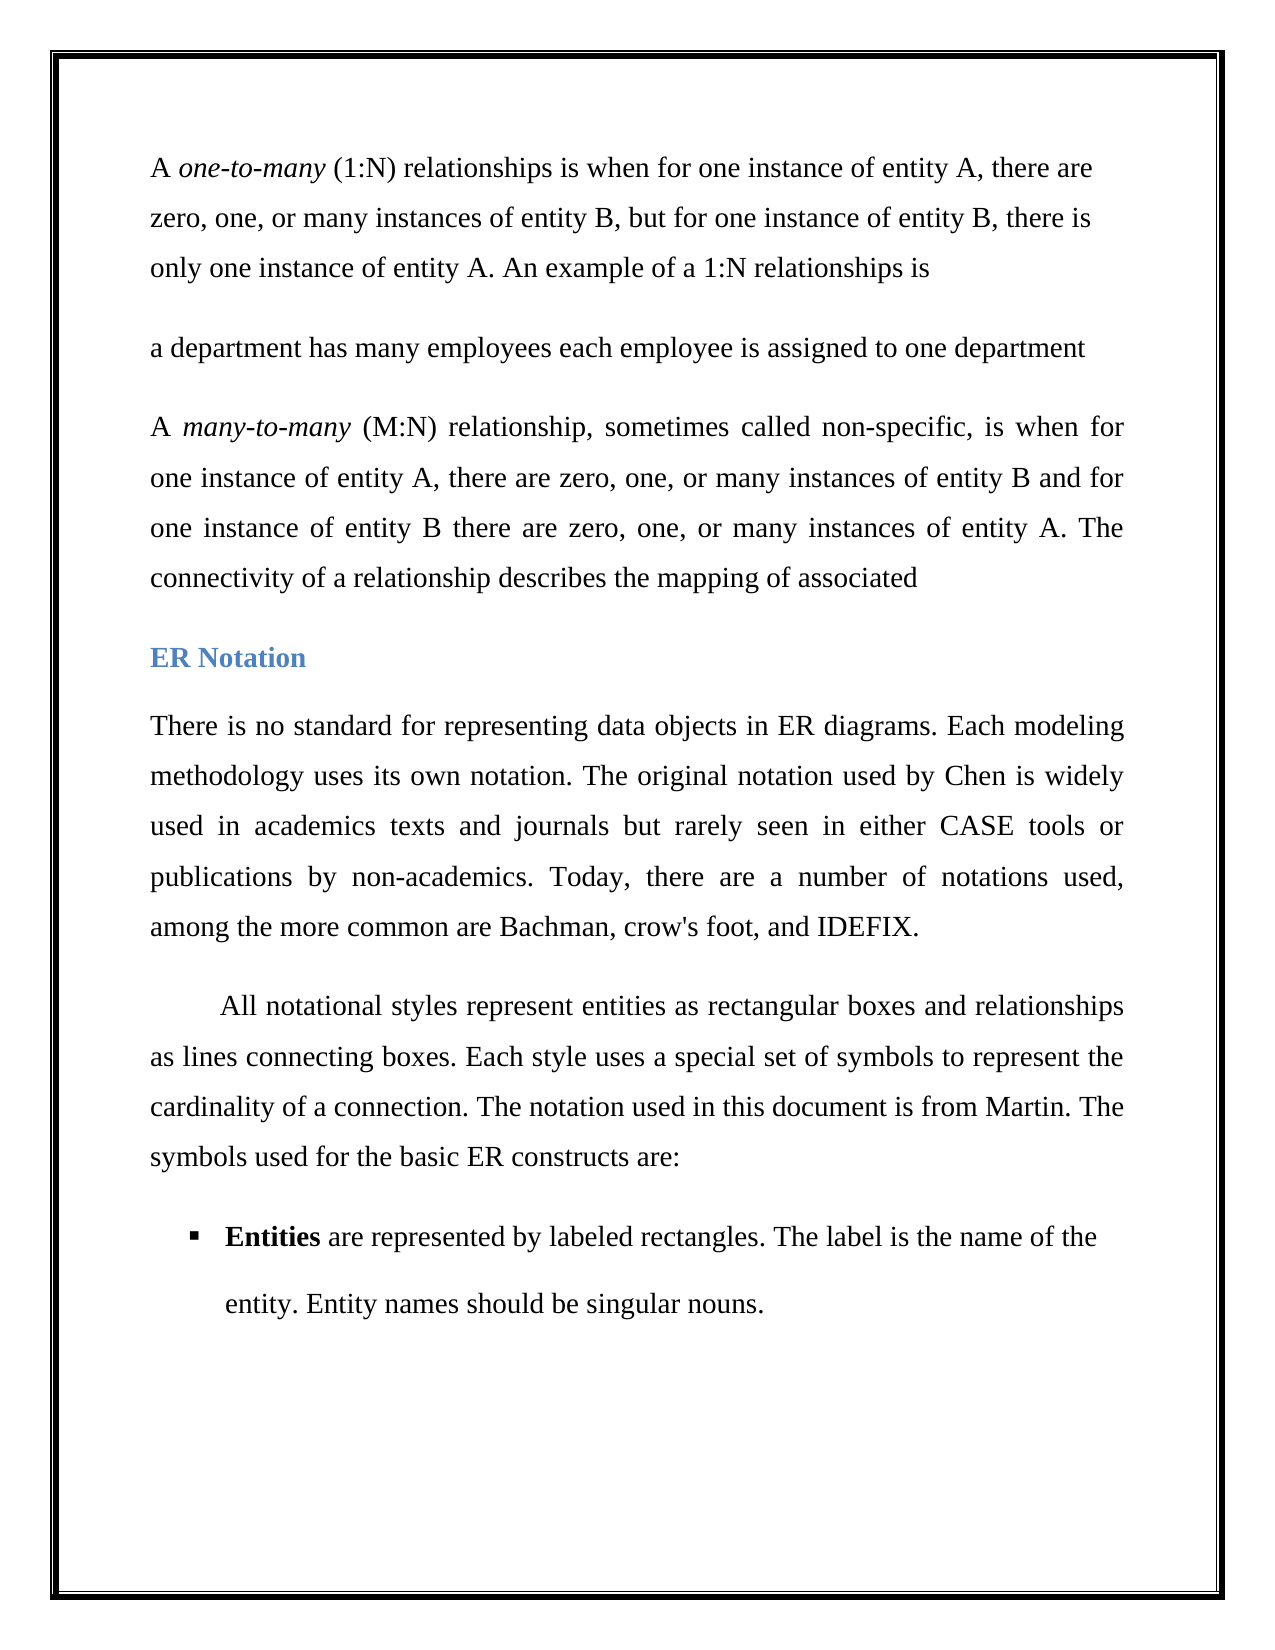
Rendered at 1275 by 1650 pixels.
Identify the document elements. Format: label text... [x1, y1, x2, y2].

text A one-to-many (1:N) relationships is when for one instance of entity A, there are zero, one, or many instances of entity B, but for one instance of entity B, there is only one instance of entity A. An example of a 1:N relationships is [150, 150, 1125, 284]
text All notational styles represent entities as rectangular boxes and relationships as lines connecting boxes. Each style uses a special set of symbols to represent the cardinality of a connection. The notation used in this document is from Martin. The symbols used for the basic ER constructs are: [150, 988, 1125, 1173]
subtitle ER Notation [150, 640, 1125, 673]
list Entities are represented by labeled rectangles. The label is the name of the entity. Entity names should be singular nouns. [187, 1219, 1125, 1319]
text a department has many employees each employee is assigned to one department [150, 330, 1125, 364]
text There is no standard for representing data objects in ER diagrams. Each modeling methodology uses its own notation. The original notation used by Chen is widely used in academics texts and journals but rarely seen in either CASE tools or publications by non-academics. Today, there are a number of notations used, among the more common are Bachman, crow's foot, and IDEFIX. [150, 708, 1125, 942]
text A many-to-many (M:N) relationship, sometimes called non-specific, is when for one instance of entity A, there are zero, one, or many instances of entity B and for one instance of entity B there are zero, one, or many instances of entity A. The connectivity of a relationship describes the mapping of associated [150, 409, 1125, 594]
